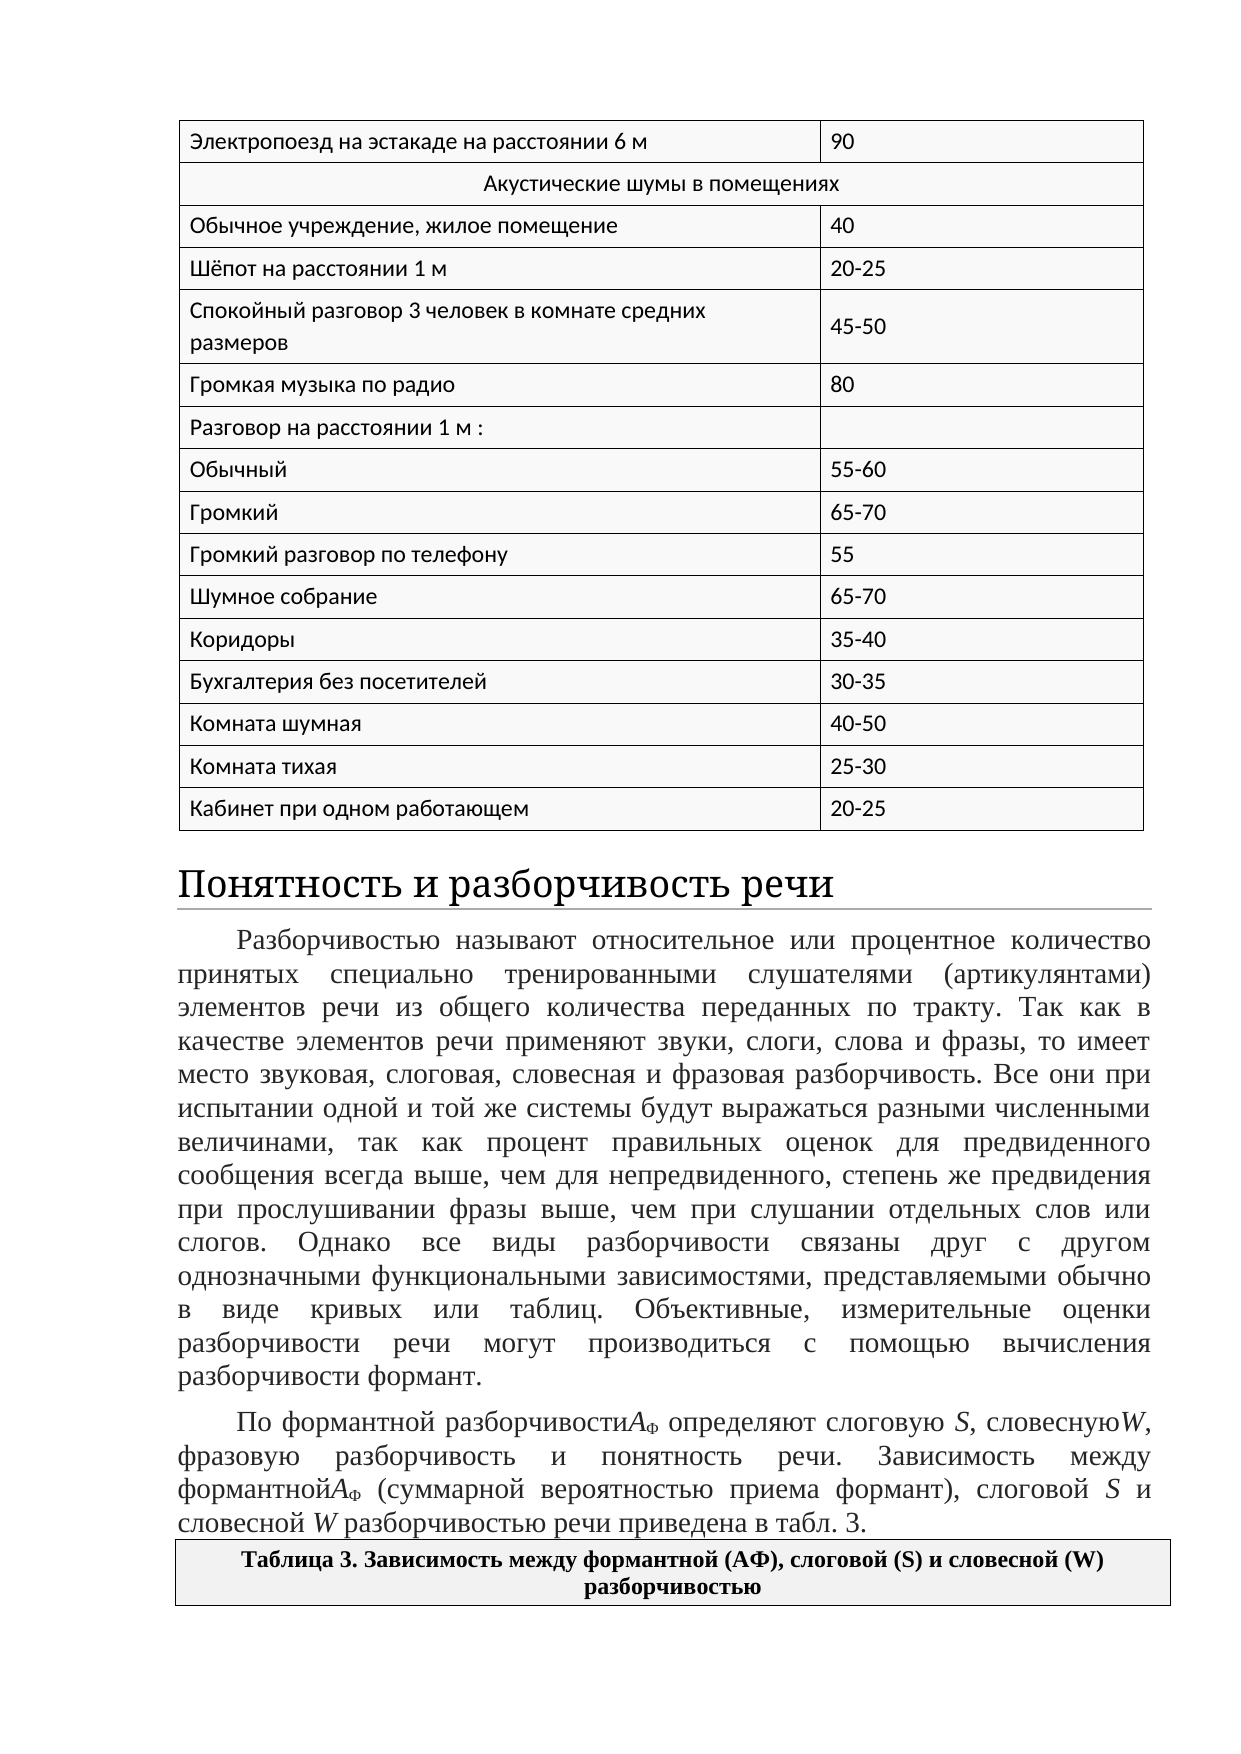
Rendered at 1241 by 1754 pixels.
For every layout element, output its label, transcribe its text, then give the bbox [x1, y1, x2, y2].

text Понятность и разборчивость речи [177, 857, 1152, 908]
text Разборчивостью называют относительное или процентное количество принятых специально тренированными слушателями (артикулянтами) элементов речи из общего количества переданных по тракту. Так как в качестве элементов речи применяют звуки, слоги, слова и фразы, то имеет место звуковая, слоговая, словесная и фразовая разборчивость. Все они при испытании одной и той же системы будут выражаться разными численными величинами, так как процент правильных оценок для предвиденного сообщения всегда выше, чем для непредвиденного, степень же предвидения при прослушивании фразы выше, чем при слушании отдельных слов или слогов. Однако все виды разборчивости связаны друг с другом однозначными функциональными зависимостями, представляемыми обычно в виде кривых или таблиц. Объективные, измерительные оценки разборчивости речи могут производиться с помощью вычисления разборчивости формант. [177, 922, 1152, 1392]
text По формантной разборчивостиAΦ определяют слоговую S, словеснуюW, фразовую разборчивость и понятность речи. Зависимость между формантнойAΦ (суммарной вероятностью приема формант), слоговой S и словесной W разборчивостью речи приведена в табл. 3. [177, 1404, 1152, 1539]
table_header [178, 118, 1151, 832]
table_header Таблица 3. Зависимость между формантной (АФ), слоговой (S) и словесной (W) разборчивостью [176, 1540, 1170, 1605]
